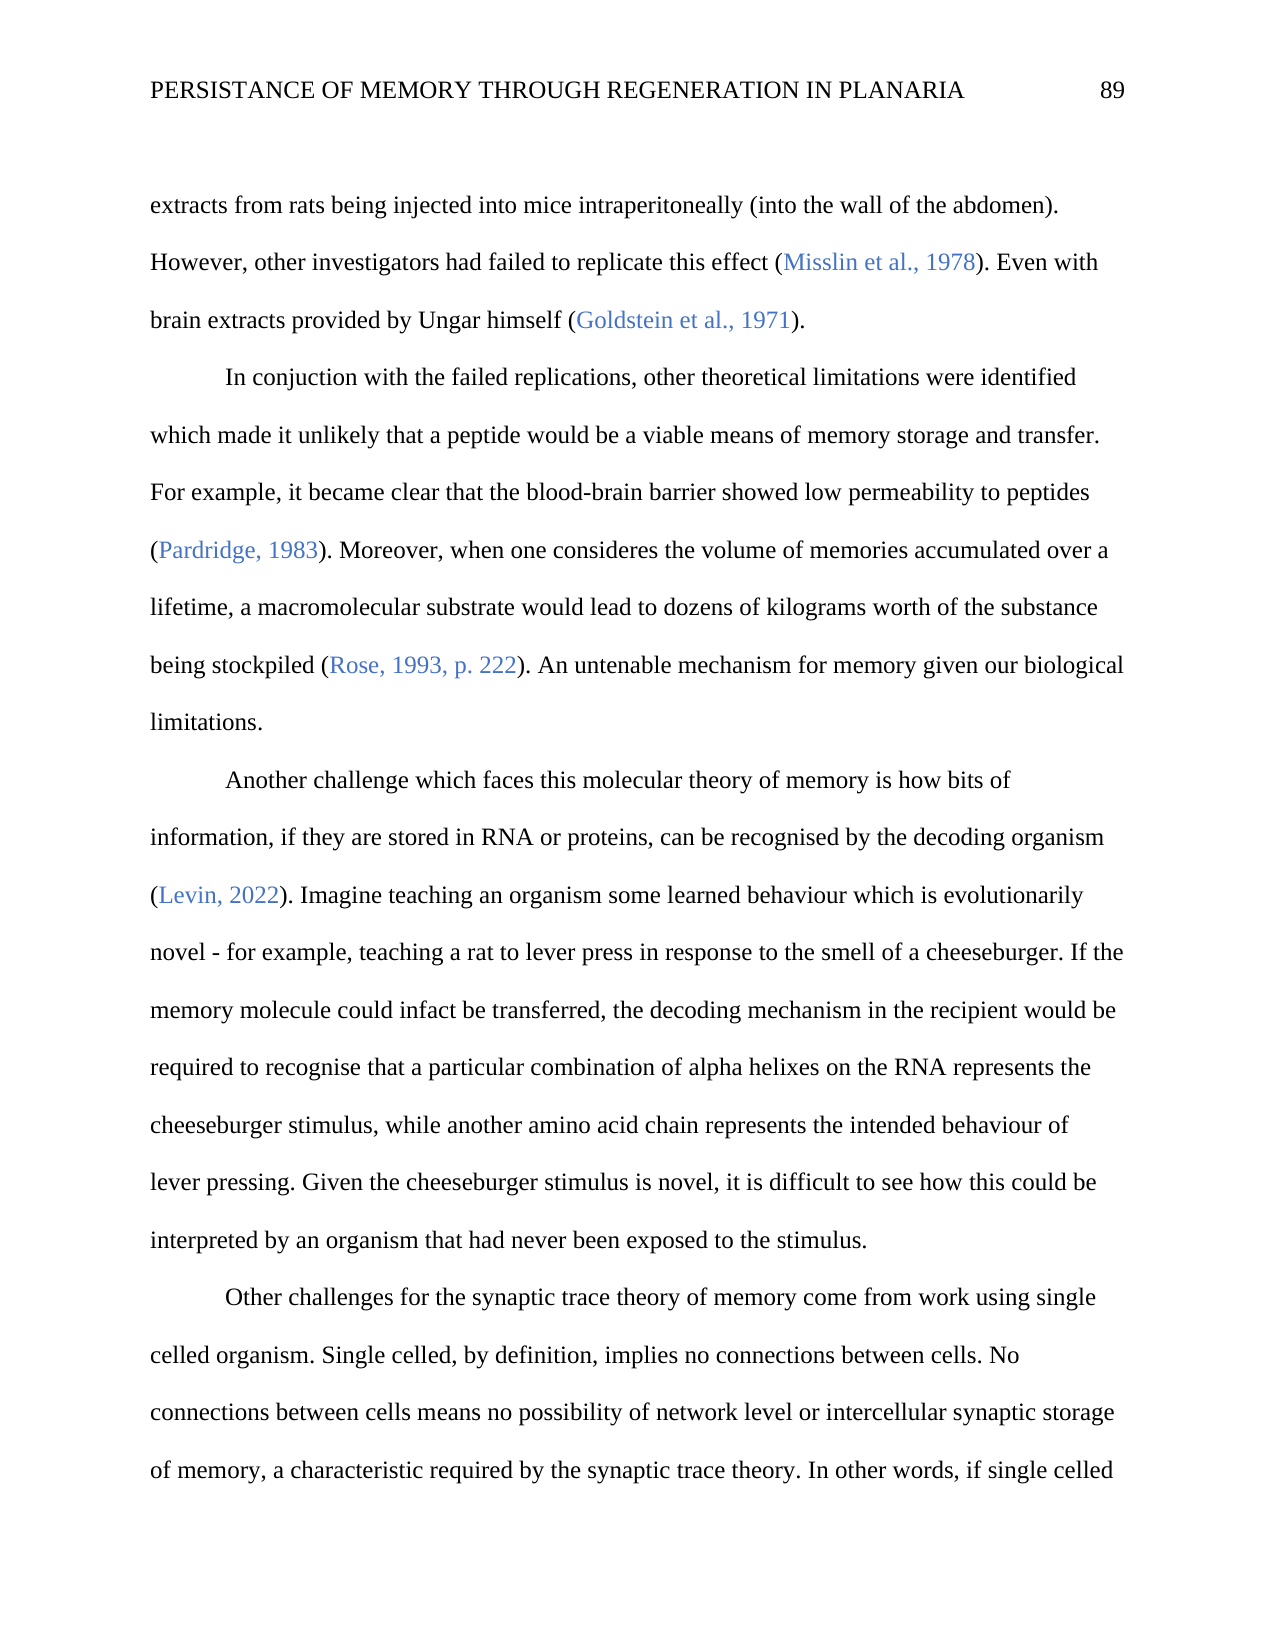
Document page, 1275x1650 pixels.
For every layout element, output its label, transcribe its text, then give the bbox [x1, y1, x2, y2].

text In conjuction with the failed replications, other theoretical limitations were identified which made it unlikely that a peptide would be a viable means of memory storage and transfer. For example, it became clear that the blood-brain barrier showed low permeability to peptides (Pardridge, 1983). Moreover, when one consideres the volume of memories accumulated over a lifetime, a macromolecular substrate would lead to dozens of kilograms worth of the substance being stockpiled (Rose, 1993, p. 222). An untenable mechanism for memory given our biological limitations. [150, 362, 1125, 736]
text Another challenge which faces this molecular theory of memory is how bits of information, if they are stored in RNA or proteins, can be recognised by the decoding organism (Levin, 2022). Imagine teaching an organism some learned behaviour which is evolutionarily novel - for example, teaching a rat to lever press in response to the smell of a cheeseburger. If the memory molecule could infact be transferred, the decoding mechanism in the recipient would be required to recognise that a particular combination of alpha helixes on the RNA represents the cheeseburger stimulus, while another amino acid chain represents the intended behaviour of lever pressing. Given the cheeseburger stimulus is novel, it is difficult to see how this could be interpreted by an organism that had never been exposed to the stimulus. [150, 765, 1125, 1254]
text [150, 190, 1125, 334]
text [150, 1282, 1125, 1484]
